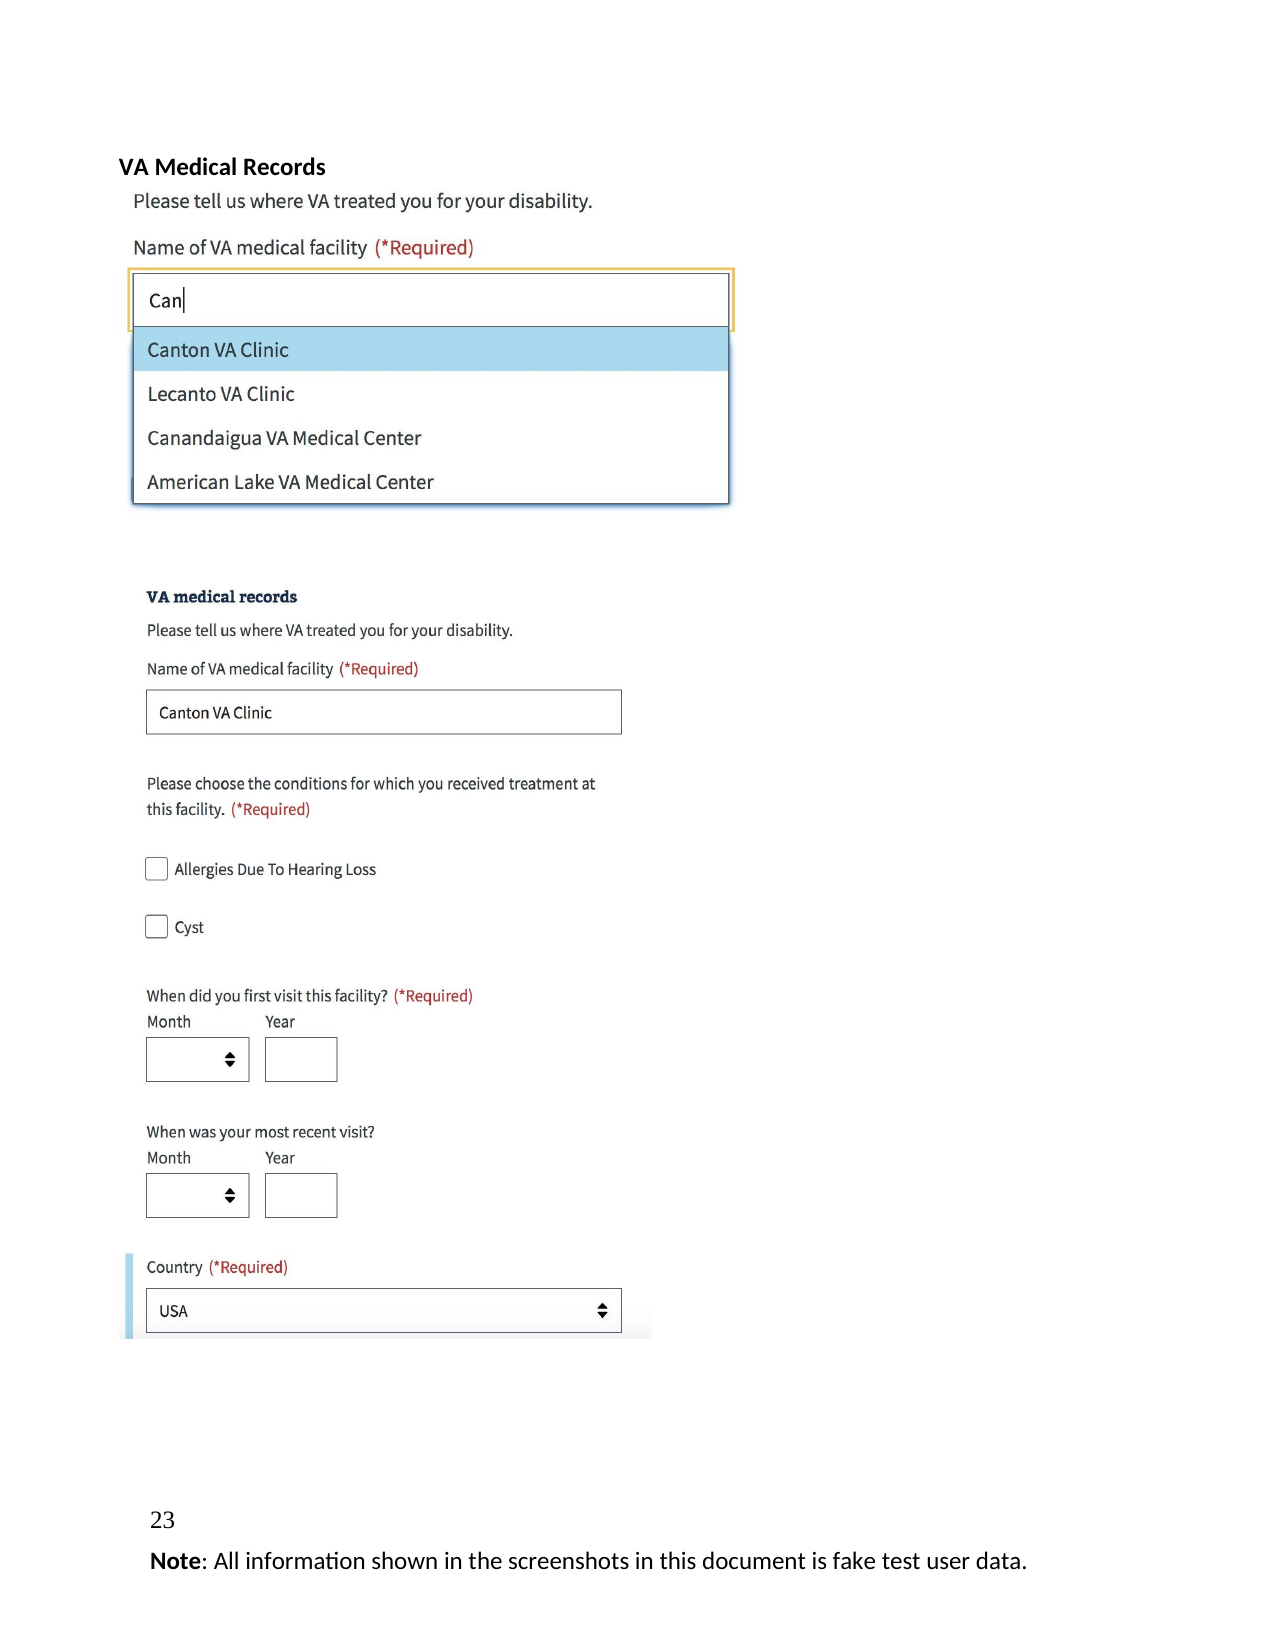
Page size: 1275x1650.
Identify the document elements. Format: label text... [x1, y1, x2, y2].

picture [118, 566, 653, 1339]
picture [118, 183, 775, 534]
subtitle VA Medical Records [119, 151, 1103, 181]
